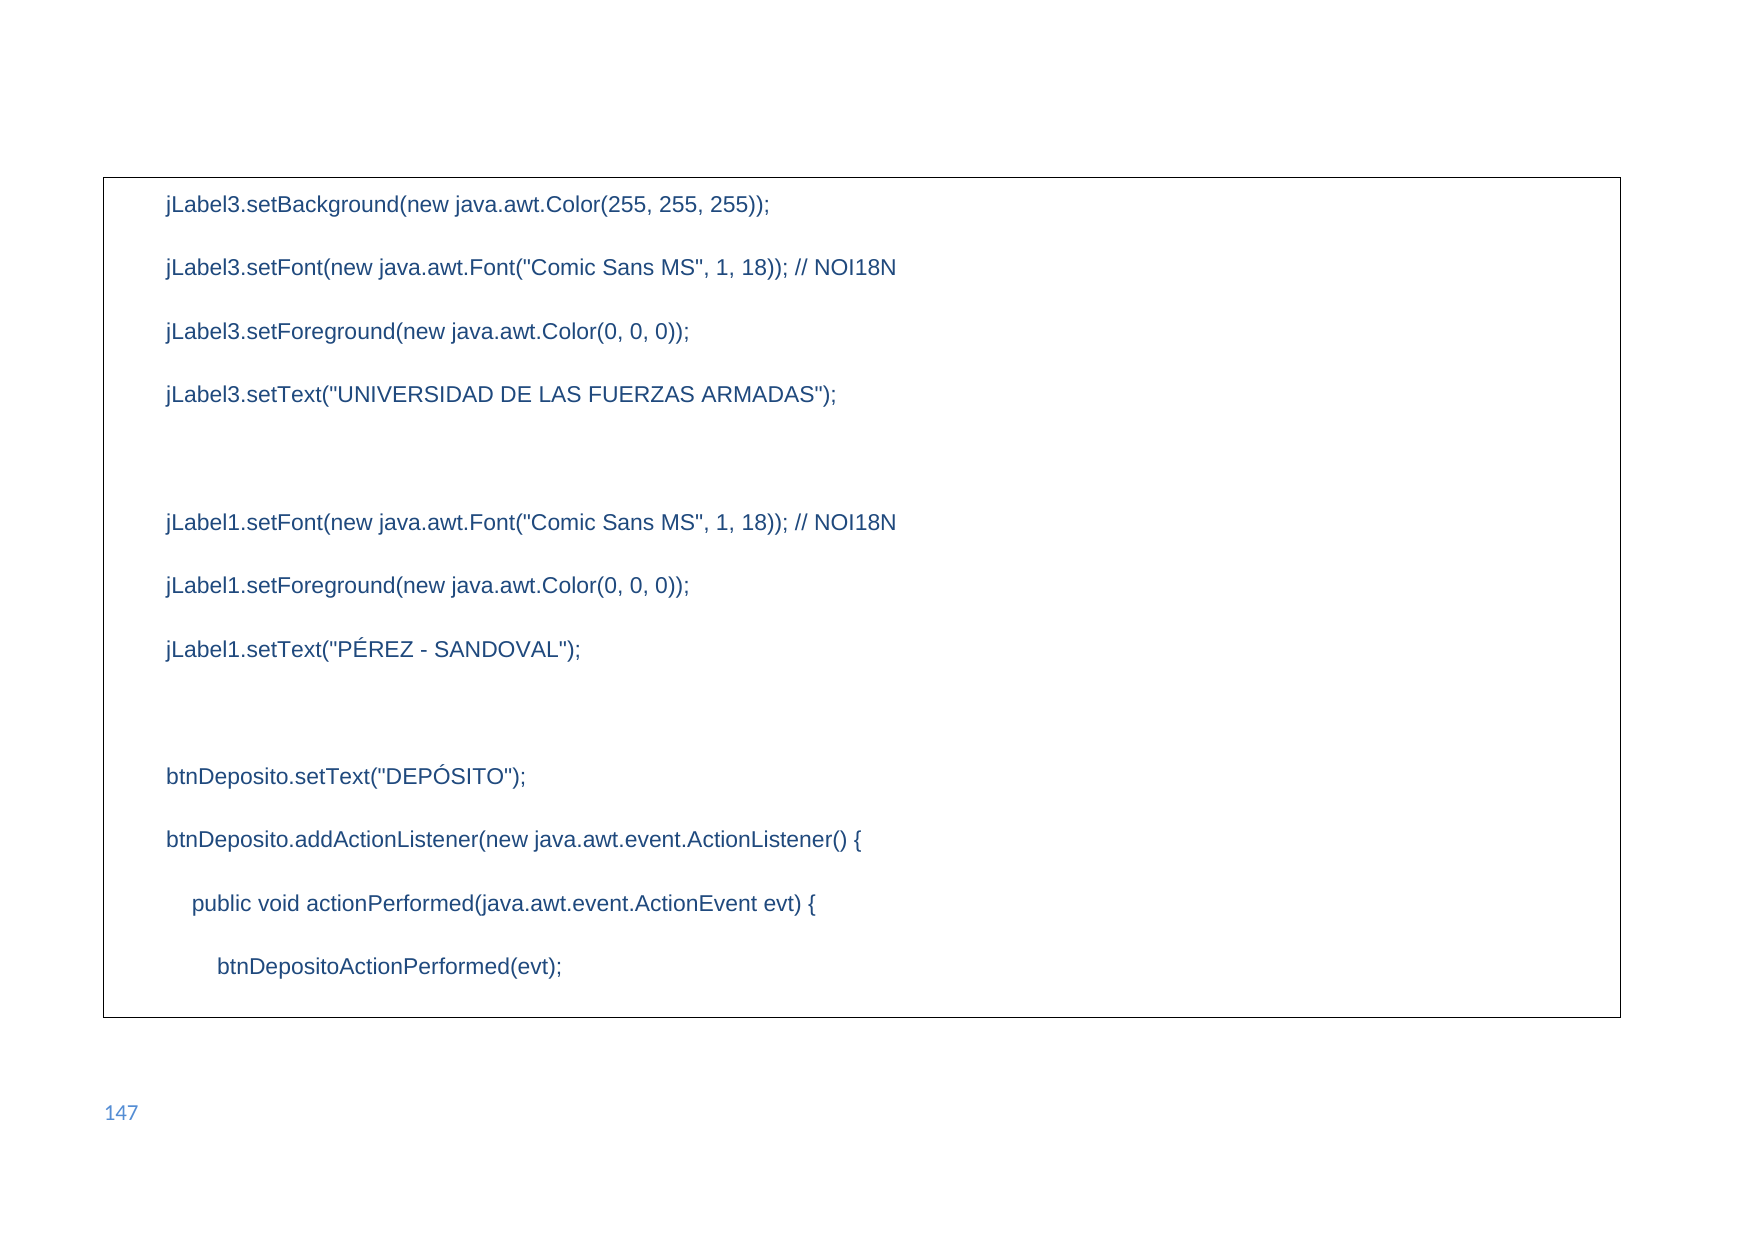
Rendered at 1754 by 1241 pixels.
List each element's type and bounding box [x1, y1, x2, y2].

table_header [104, 178, 1620, 1017]
